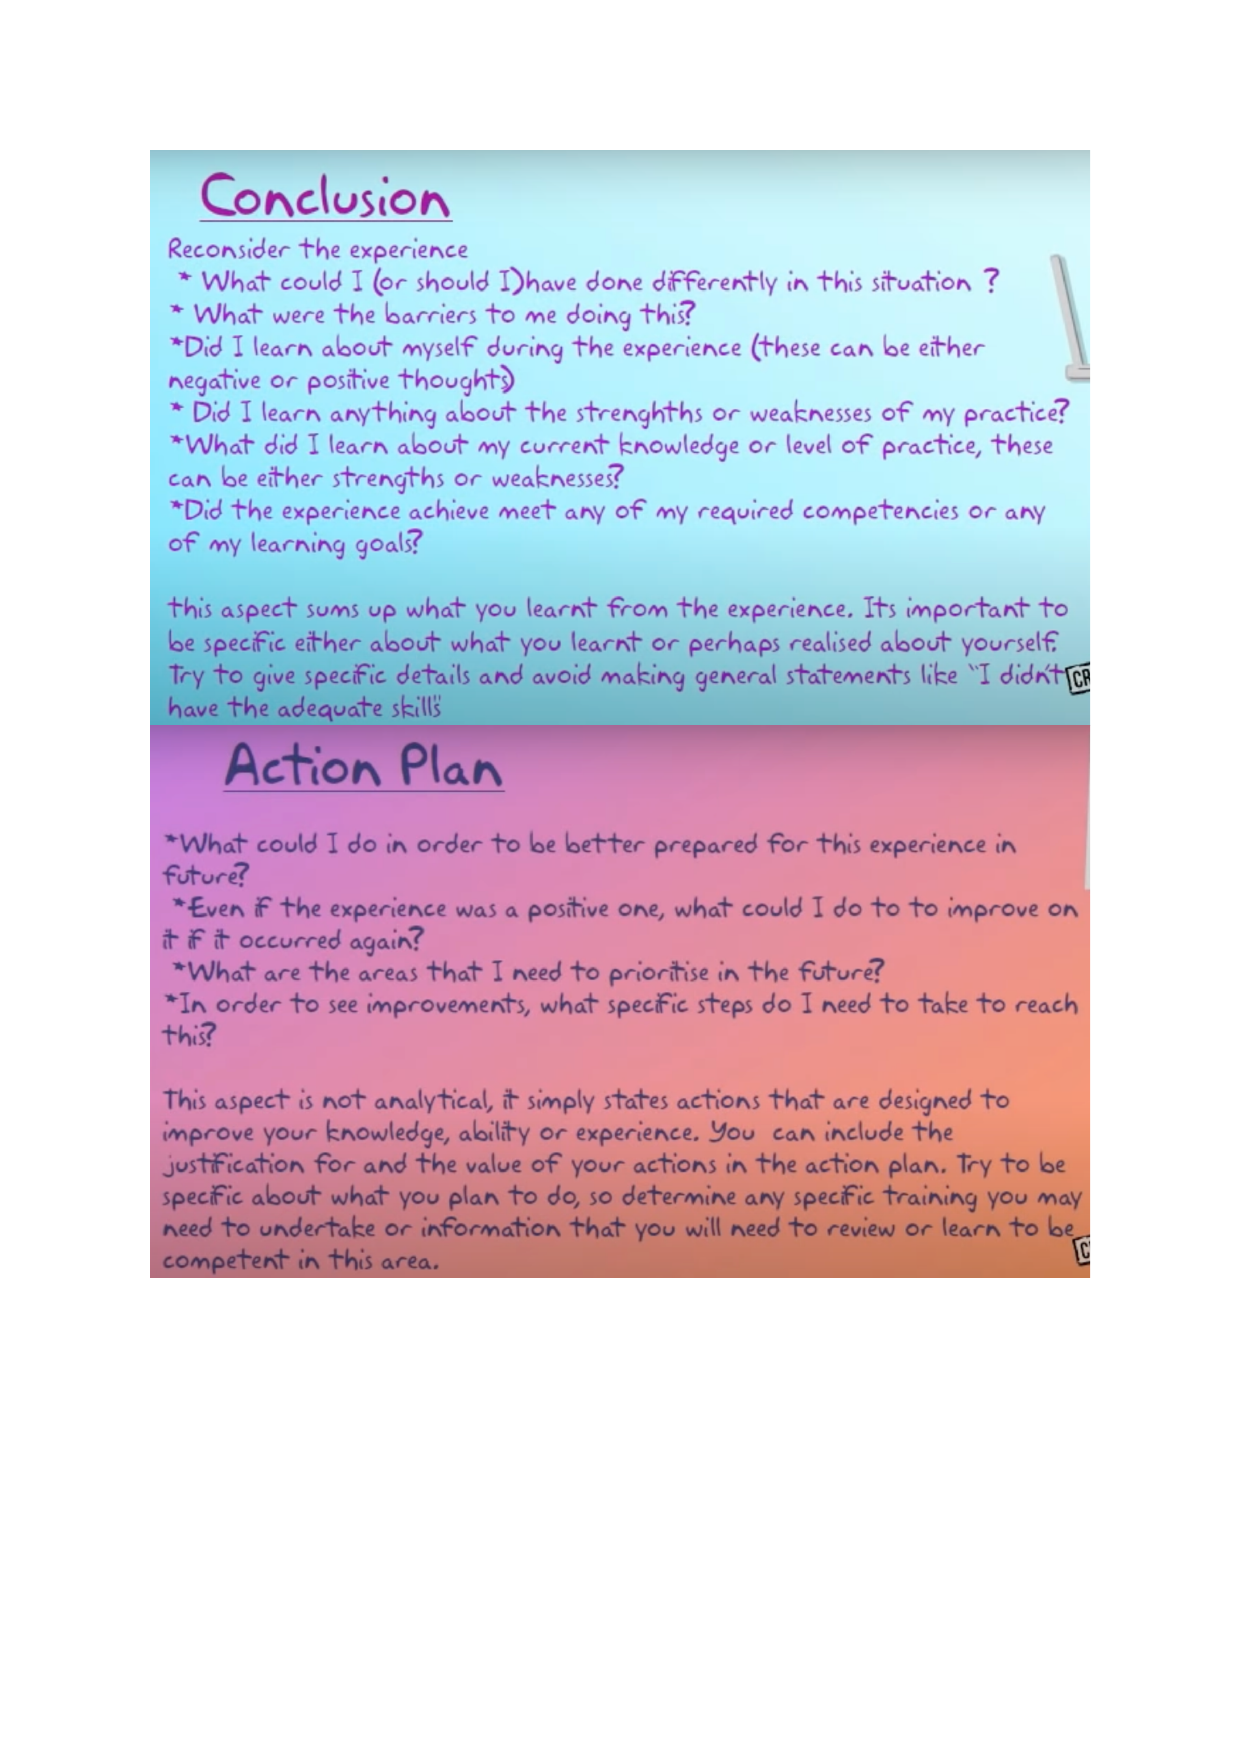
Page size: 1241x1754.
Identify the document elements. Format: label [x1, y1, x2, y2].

picture [150, 150, 1091, 1278]
